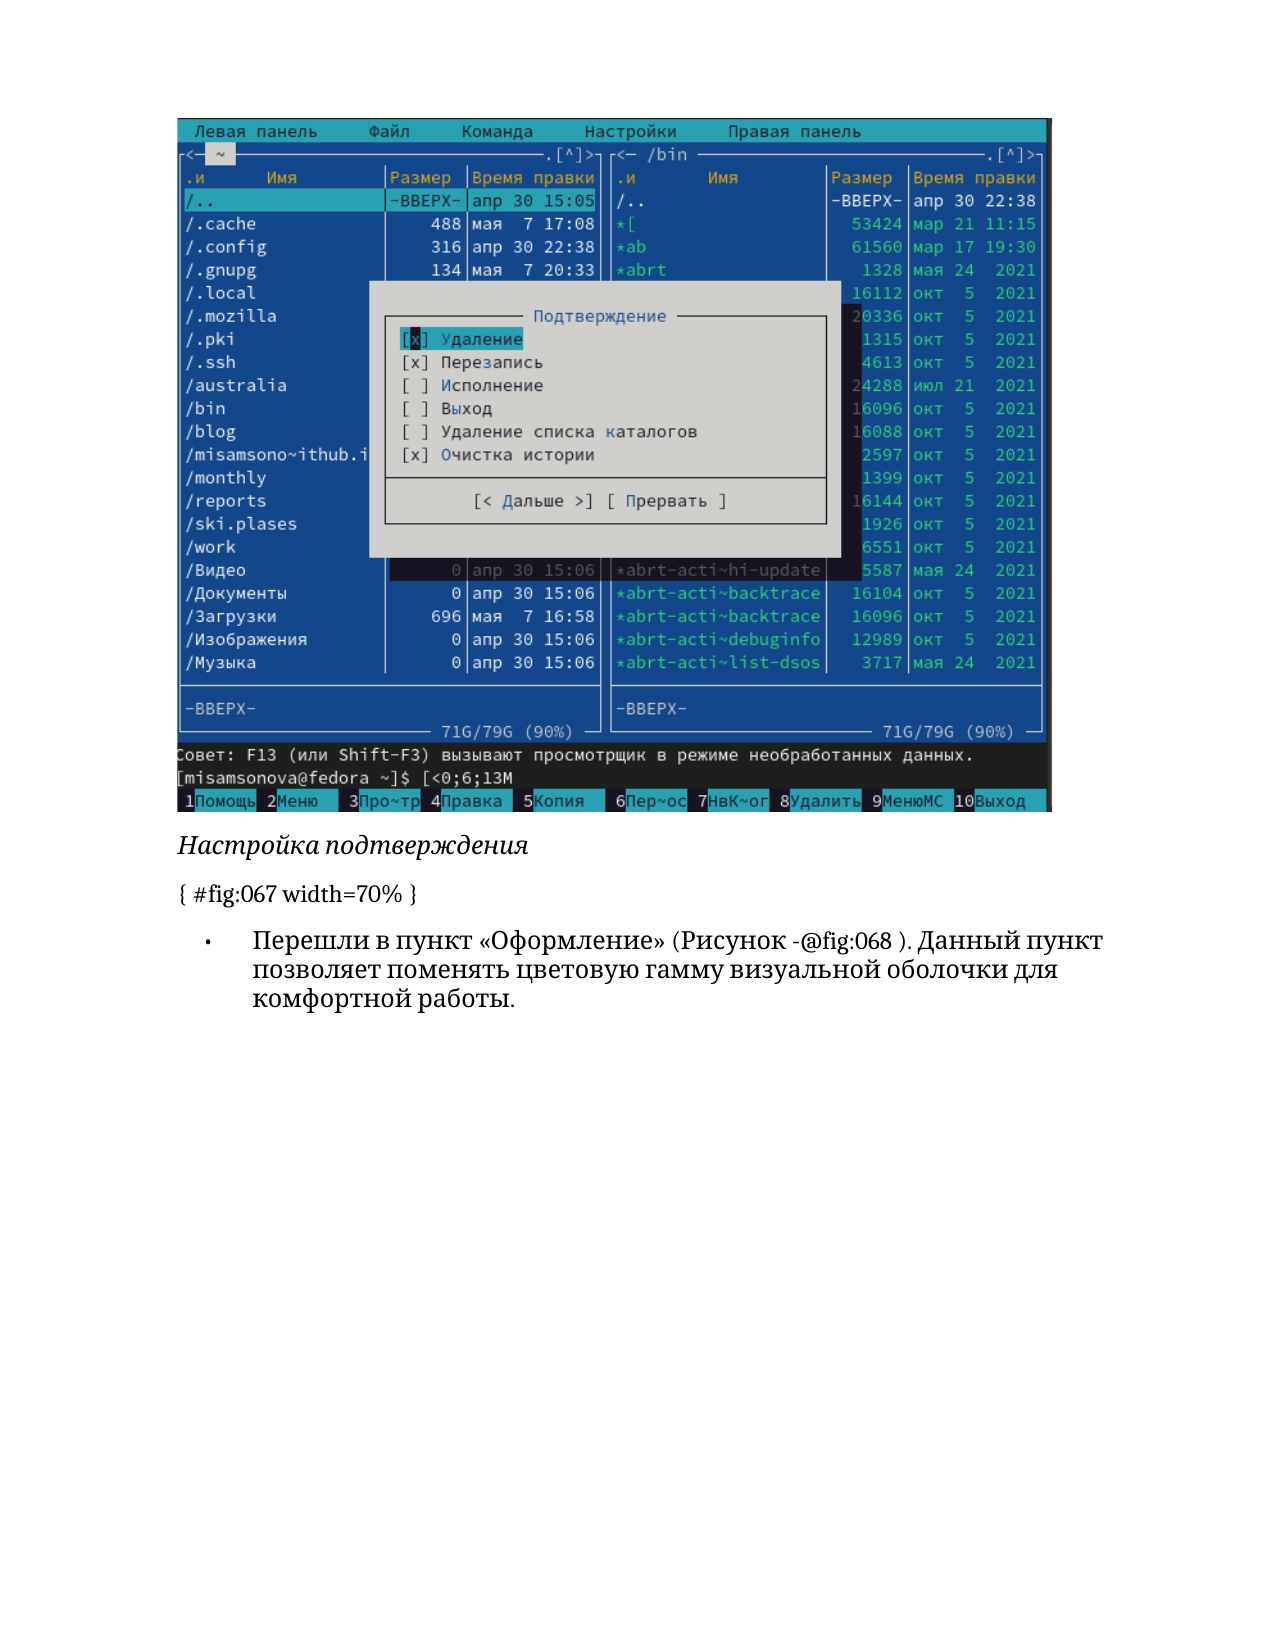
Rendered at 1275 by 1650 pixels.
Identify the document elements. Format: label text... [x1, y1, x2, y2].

text { #fig:067 width=70% } [177, 879, 1186, 908]
text Настройка подтверждения [177, 832, 1186, 861]
picture [177, 118, 1053, 812]
list Перешли в пункт «Оформление» (Рисунок -@fig:068 ). Данный пункт позволяет поменять цветовую гамму визуальной оболочки для комфортной работы. [202, 927, 1186, 1013]
